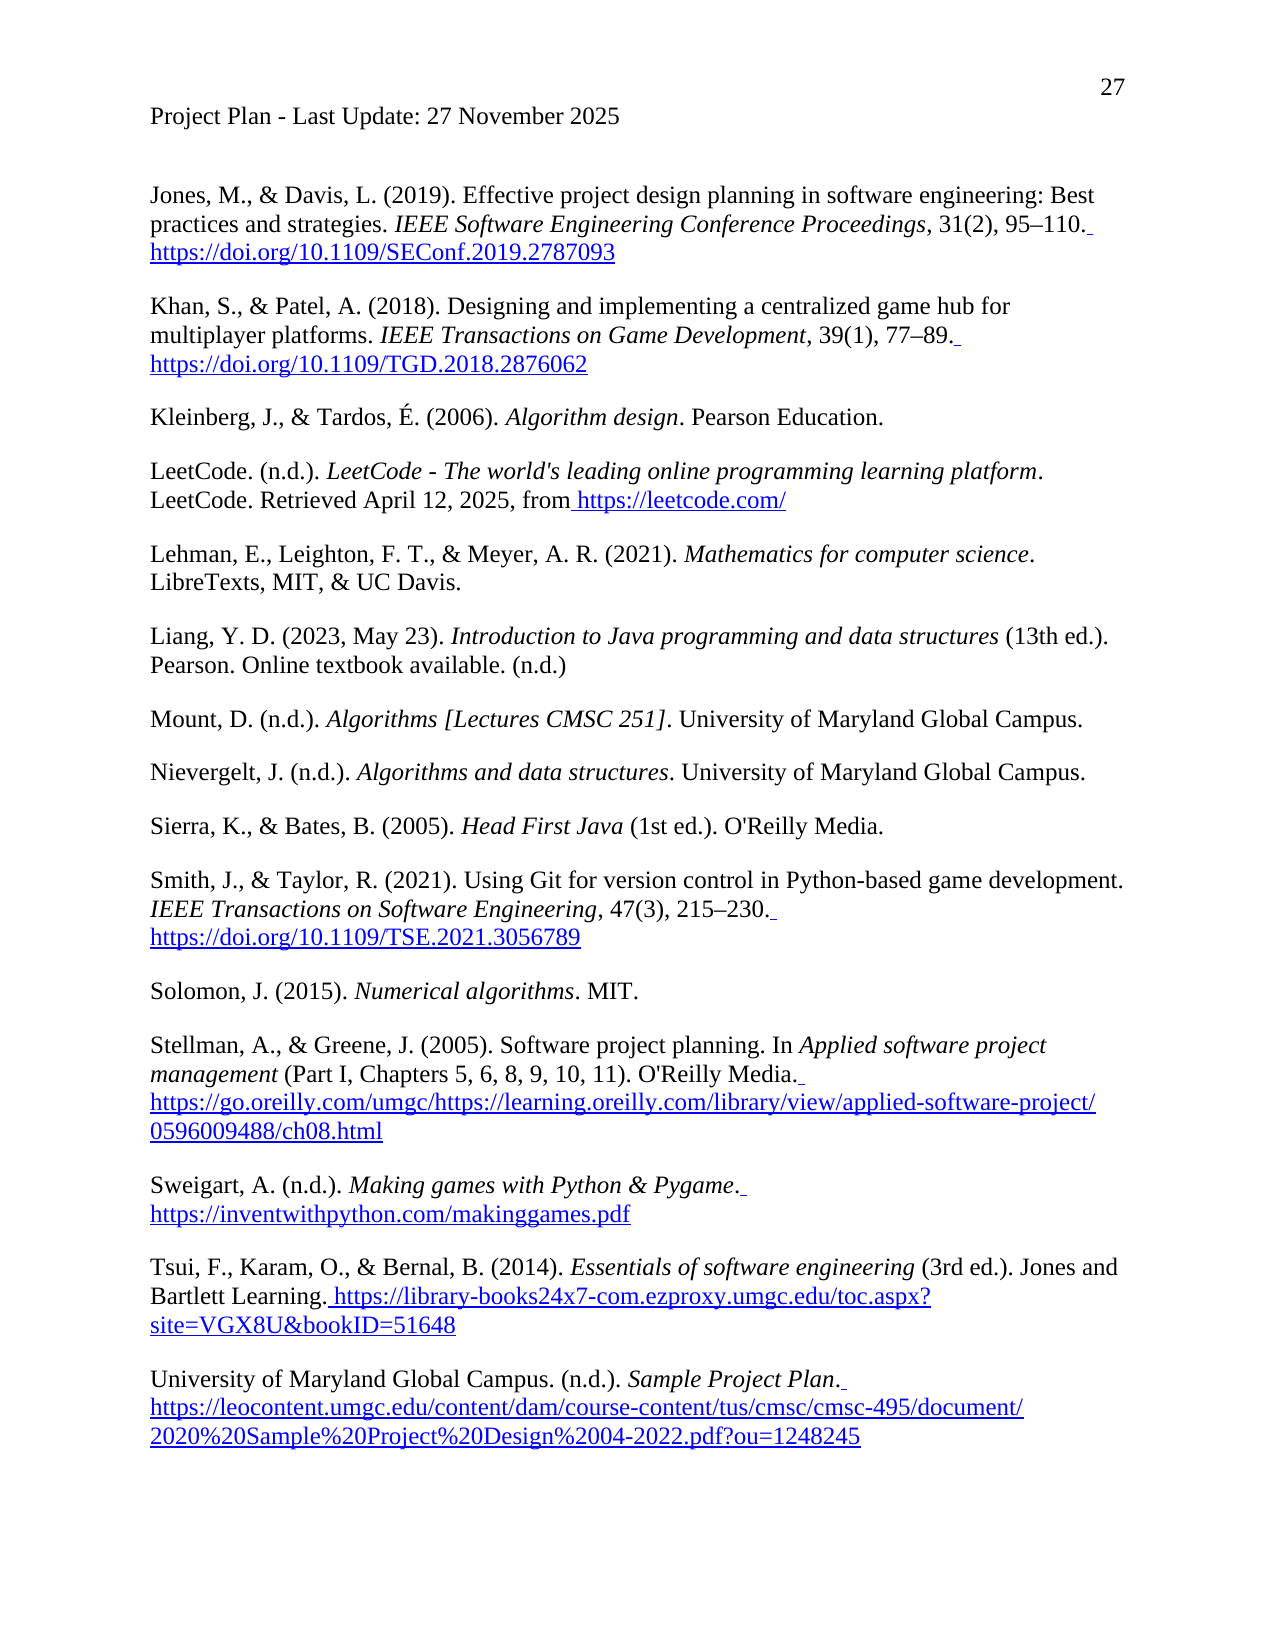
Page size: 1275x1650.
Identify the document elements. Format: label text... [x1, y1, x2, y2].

text Jones, M., & Davis, L. (2019). Effective project design planning in software engineering: Best practices and strategies. IEEE Software Engineering Conference Proceedings, 31(2), 95–110. https://doi.org/10.1109/SEConf.2019.2787093 [150, 180, 1125, 266]
text Sierra, K., & Bates, B. (2005). Head First Java (1st ed.). O'Reilly Media. [150, 811, 1125, 840]
text Solomon, J. (2015). Numerical algorithms. MIT. [150, 976, 1125, 1005]
text Smith, J., & Taylor, R. (2021). Using Git for version control in Python-based game development. IEEE Transactions on Software Engineering, 47(3), 215–230. https://doi.org/10.1109/TSE.2021.3056789 [150, 865, 1125, 951]
text Khan, S., & Patel, A. (2018). Designing and implementing a centralized game hub for multiplayer platforms. IEEE Transactions on Game Development, 39(1), 77–89. https://doi.org/10.1109/TGD.2018.2876062 [150, 291, 1125, 377]
text Mount, D. (n.d.). Algorithms [Lectures CMSC 251]. University of Maryland Global Campus. [150, 704, 1125, 732]
text Lehman, E., Leighton, F. T., & Meyer, A. R. (2021). Mathematics for computer science. LibreTexts, MIT, & UC Davis. [150, 539, 1125, 596]
text Nievergelt, J. (n.d.). Algorithms and data structures. University of Maryland Global Campus. [150, 757, 1125, 786]
text LeetCode. (n.d.). LeetCode - The world's leading online programming learning platform. LeetCode. Retrieved April 12, 2025, from https://leetcode.com/ [150, 456, 1125, 514]
text Tsui, F., Karam, O., & Bernal, B. (2014). Essentials of software engineering (3rd ed.). Jones and Bartlett Learning. https://library-books24x7-com.ezproxy.umgc.edu/toc.aspx?site=VGX8U&bookID=51648 [150, 1252, 1125, 1339]
text Sweigart, A. (n.d.). Making games with Python & Pygame. https://inventwithpython.com/makinggames.pdf [150, 1170, 1125, 1227]
text Stellman, A., & Greene, J. (2005). Software project planning. In Applied software project management (Part I, Chapters 5, 6, 8, 9, 10, 11). O'Reilly Media. https://go.oreilly.com/umgc/https://learning.oreilly.com/library/view/applied-software-project/0596009488/ch08.html [150, 1030, 1125, 1145]
text Kleinberg, J., & Tardos, É. (2006). Algorithm design. Pearson Education. [150, 402, 1125, 431]
text University of Maryland Global Campus. (n.d.). Sample Project Plan. https://leocontent.umgc.edu/content/dam/course-content/tus/cmsc/cmsc-495/document/2020%20Sample%20Project%20Design%2004-2022.pdf?ou=1248245 [150, 1364, 1125, 1450]
text Liang, Y. D. (2023, May 23). Introduction to Java programming and data structures (13th ed.). Pearson. Online textbook available. (n.d.) [150, 621, 1125, 679]
